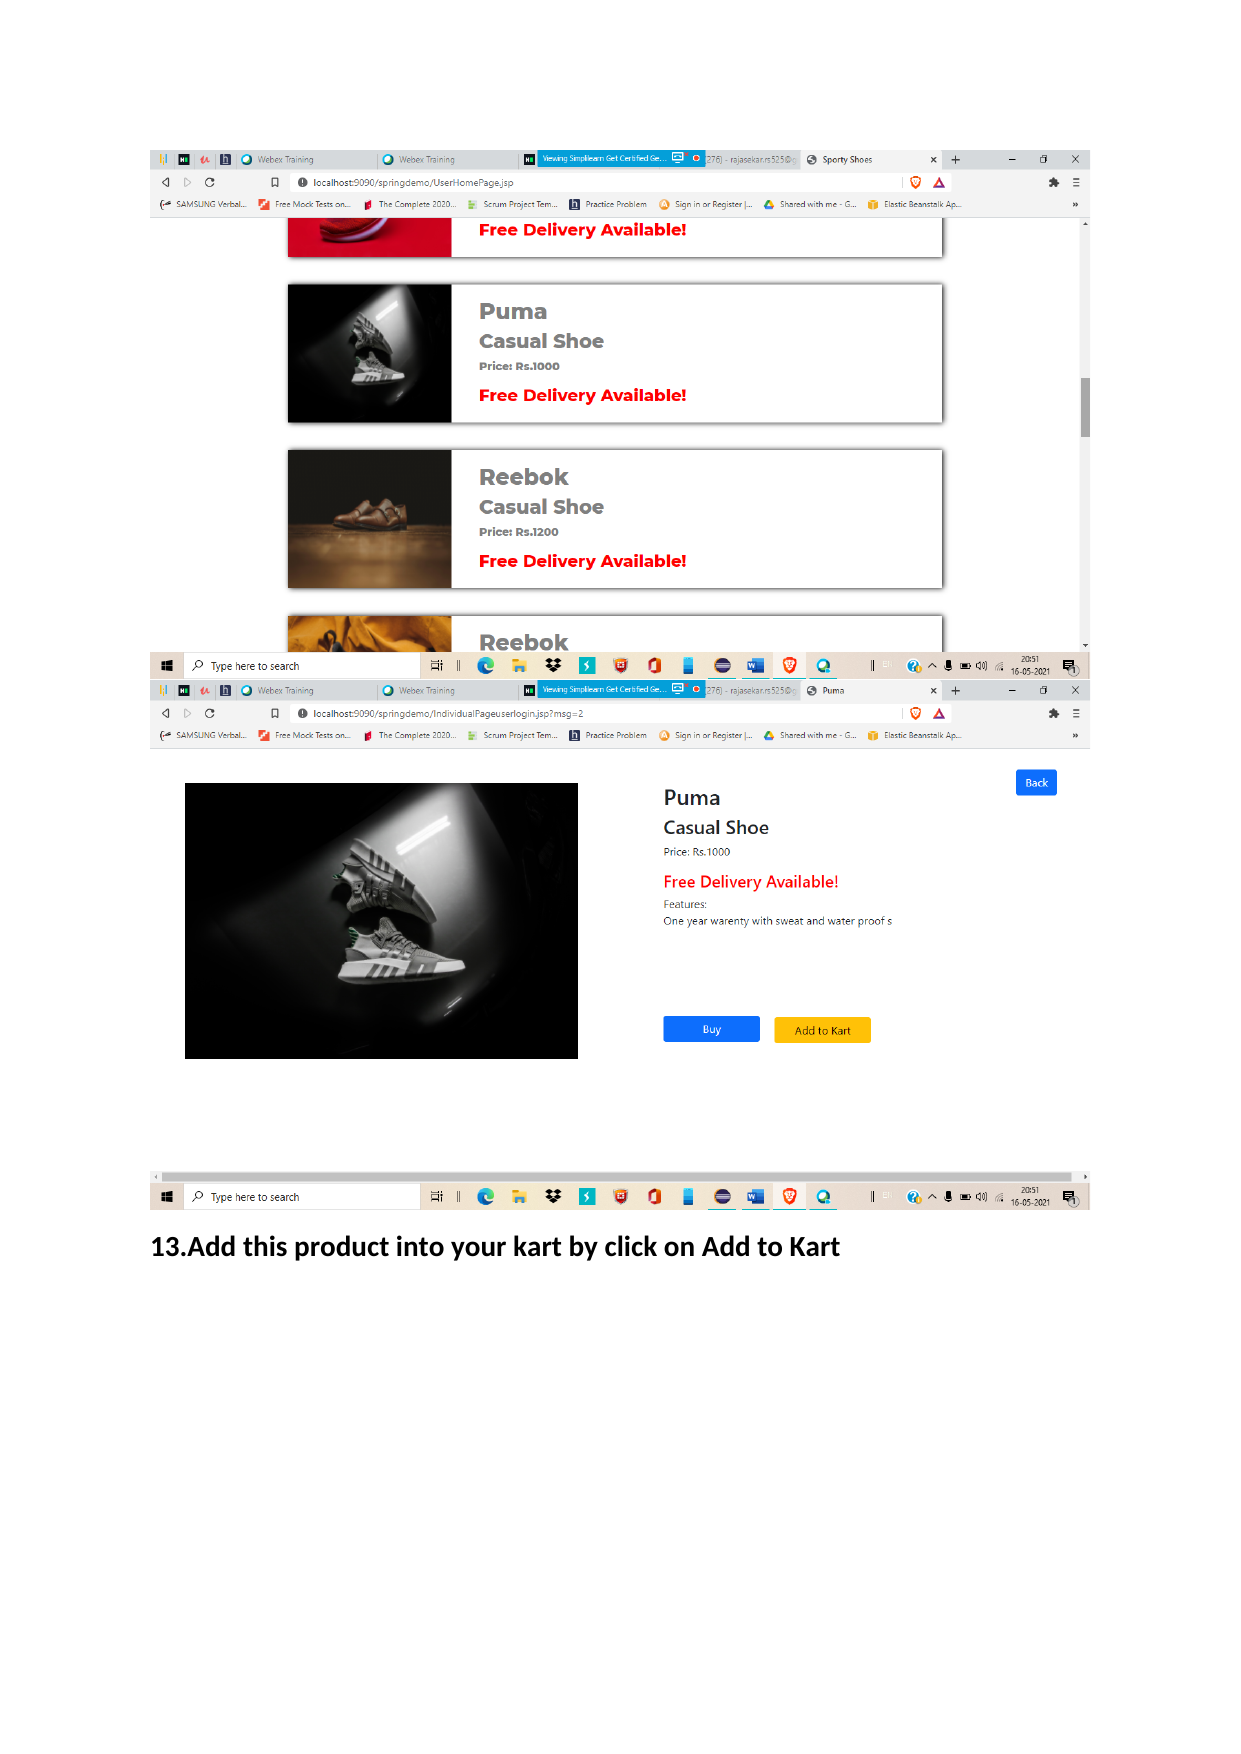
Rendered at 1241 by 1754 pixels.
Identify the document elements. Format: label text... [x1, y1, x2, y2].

picture [150, 680, 1091, 1210]
text 13.Add this product into your kart by click on Add to Kart [150, 1228, 1090, 1264]
picture [150, 150, 1091, 679]
